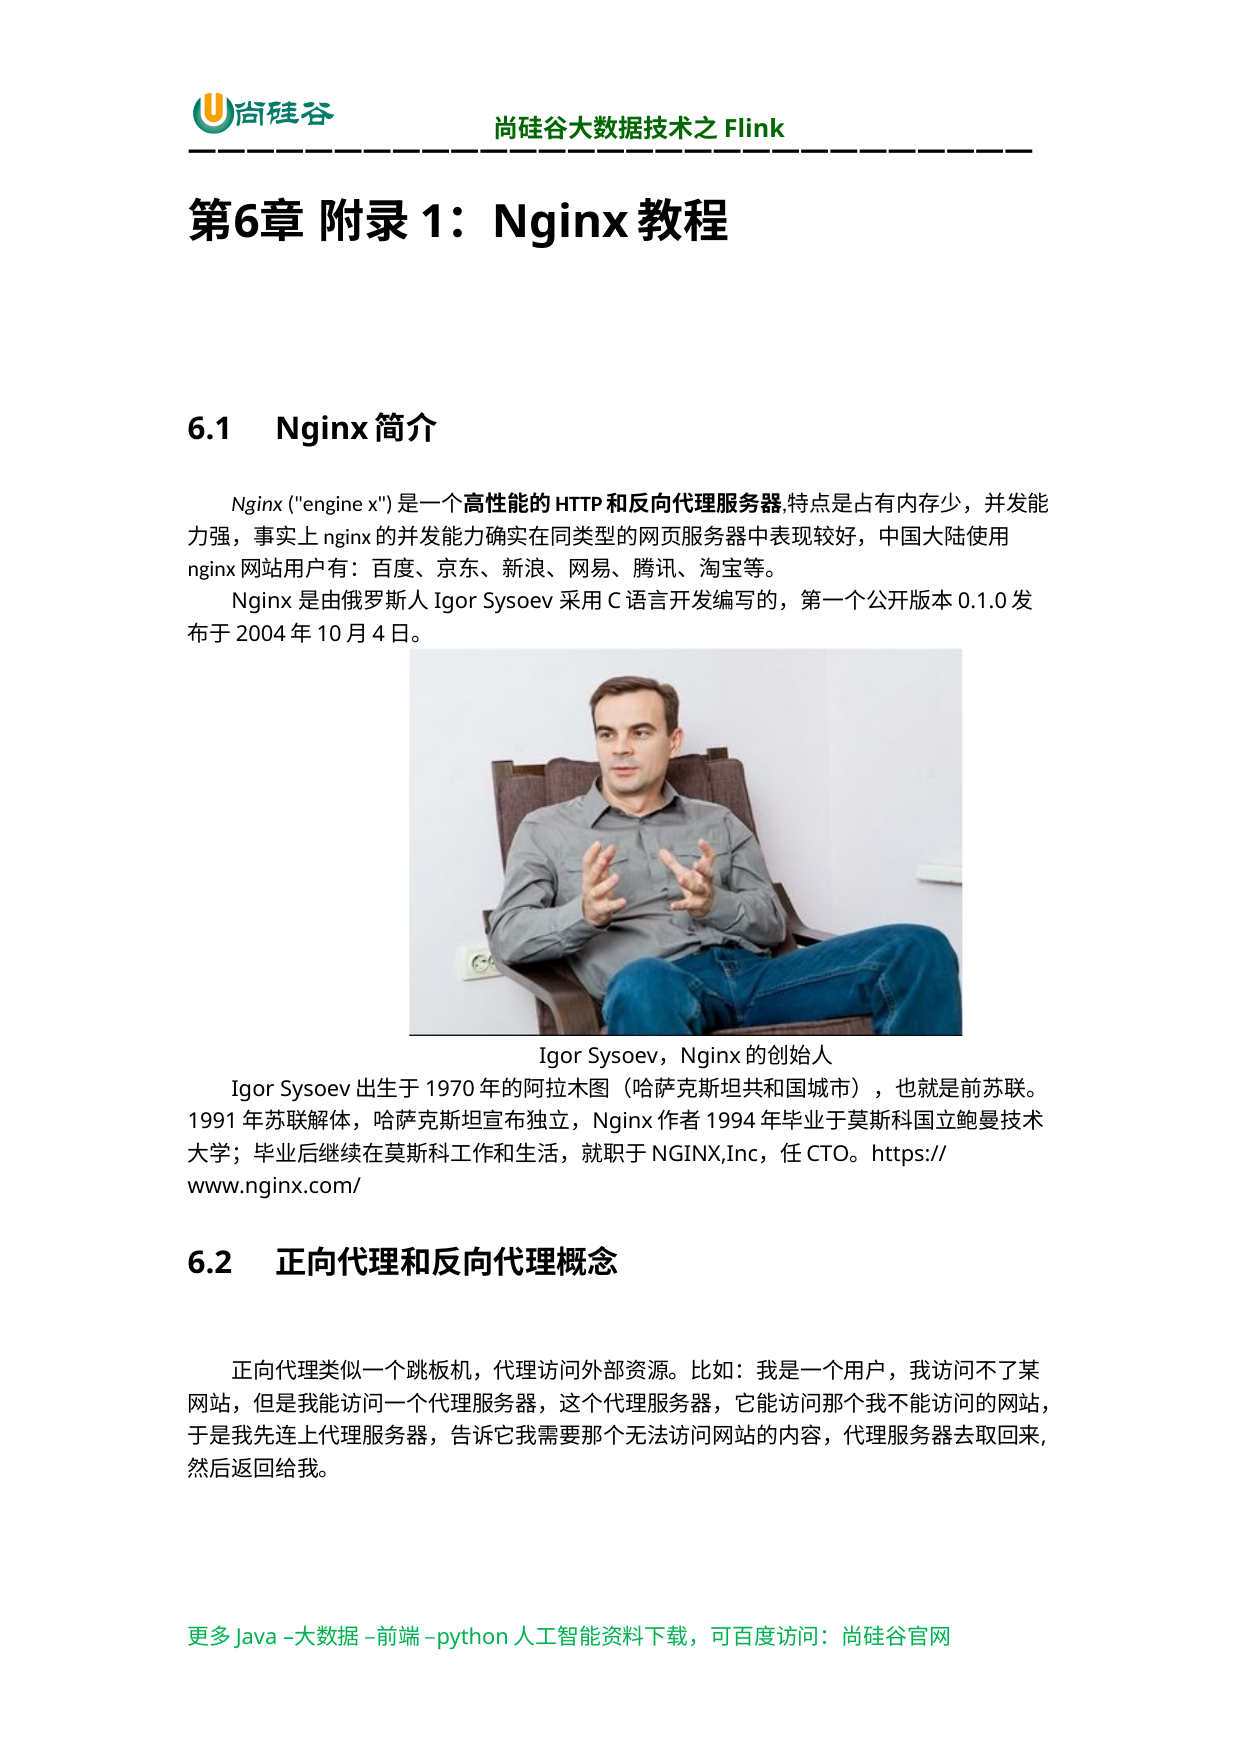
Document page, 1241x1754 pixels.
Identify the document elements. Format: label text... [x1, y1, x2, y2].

subtitle 正向代理和反向代理概念 [187, 1228, 1053, 1293]
picture [409, 648, 963, 1036]
text Nginx 是由俄罗斯人 Igor Sysoev 采用C语言开发编写的，第一个公开版本0.1.0发布于2004年10月4日。 [187, 583, 1053, 648]
text Nginx ("engine x") 是一个高性能的HTTP和反向代理服务器,特点是占有内存少，并发能力强，事实上nginx的并发能力确实在同类型的网页服务器中表现较好，中国大陆使用nginx网站用户有：百度、京东、新浪、网易、腾讯、淘宝等。 [187, 486, 1053, 583]
text Igor Sysoev，Nginx的创始人 [275, 1038, 1053, 1071]
subtitle Nginx简介 [187, 394, 1053, 459]
subtitle 附录1：Nginx教程 [187, 169, 1053, 266]
picture [187, 88, 338, 138]
text Igor Sysoev出生于1970年的阿拉木图（哈萨克斯坦共和国城市），也就是前苏联。1991年苏联解体，哈萨克斯坦宣布独立，Nginx作者1994年毕业于莫斯科国立鲍曼技术大学；毕业后继续在莫斯科工作和生活，就职于NGINX,Inc，任CTO。https://www.nginx.com/ [187, 1071, 1053, 1201]
text 正向代理类似一个跳板机，代理访问外部资源。比如：我是一个用户，我访问不了某网站，但是我能访问一个代理服务器，这个代理服务器，它能访问那个我不能访问的网站，于是我先连上代理服务器，告诉它我需要那个无法访问网站的内容，代理服务器去取回来,然后返回给我。 [187, 1353, 1053, 1483]
